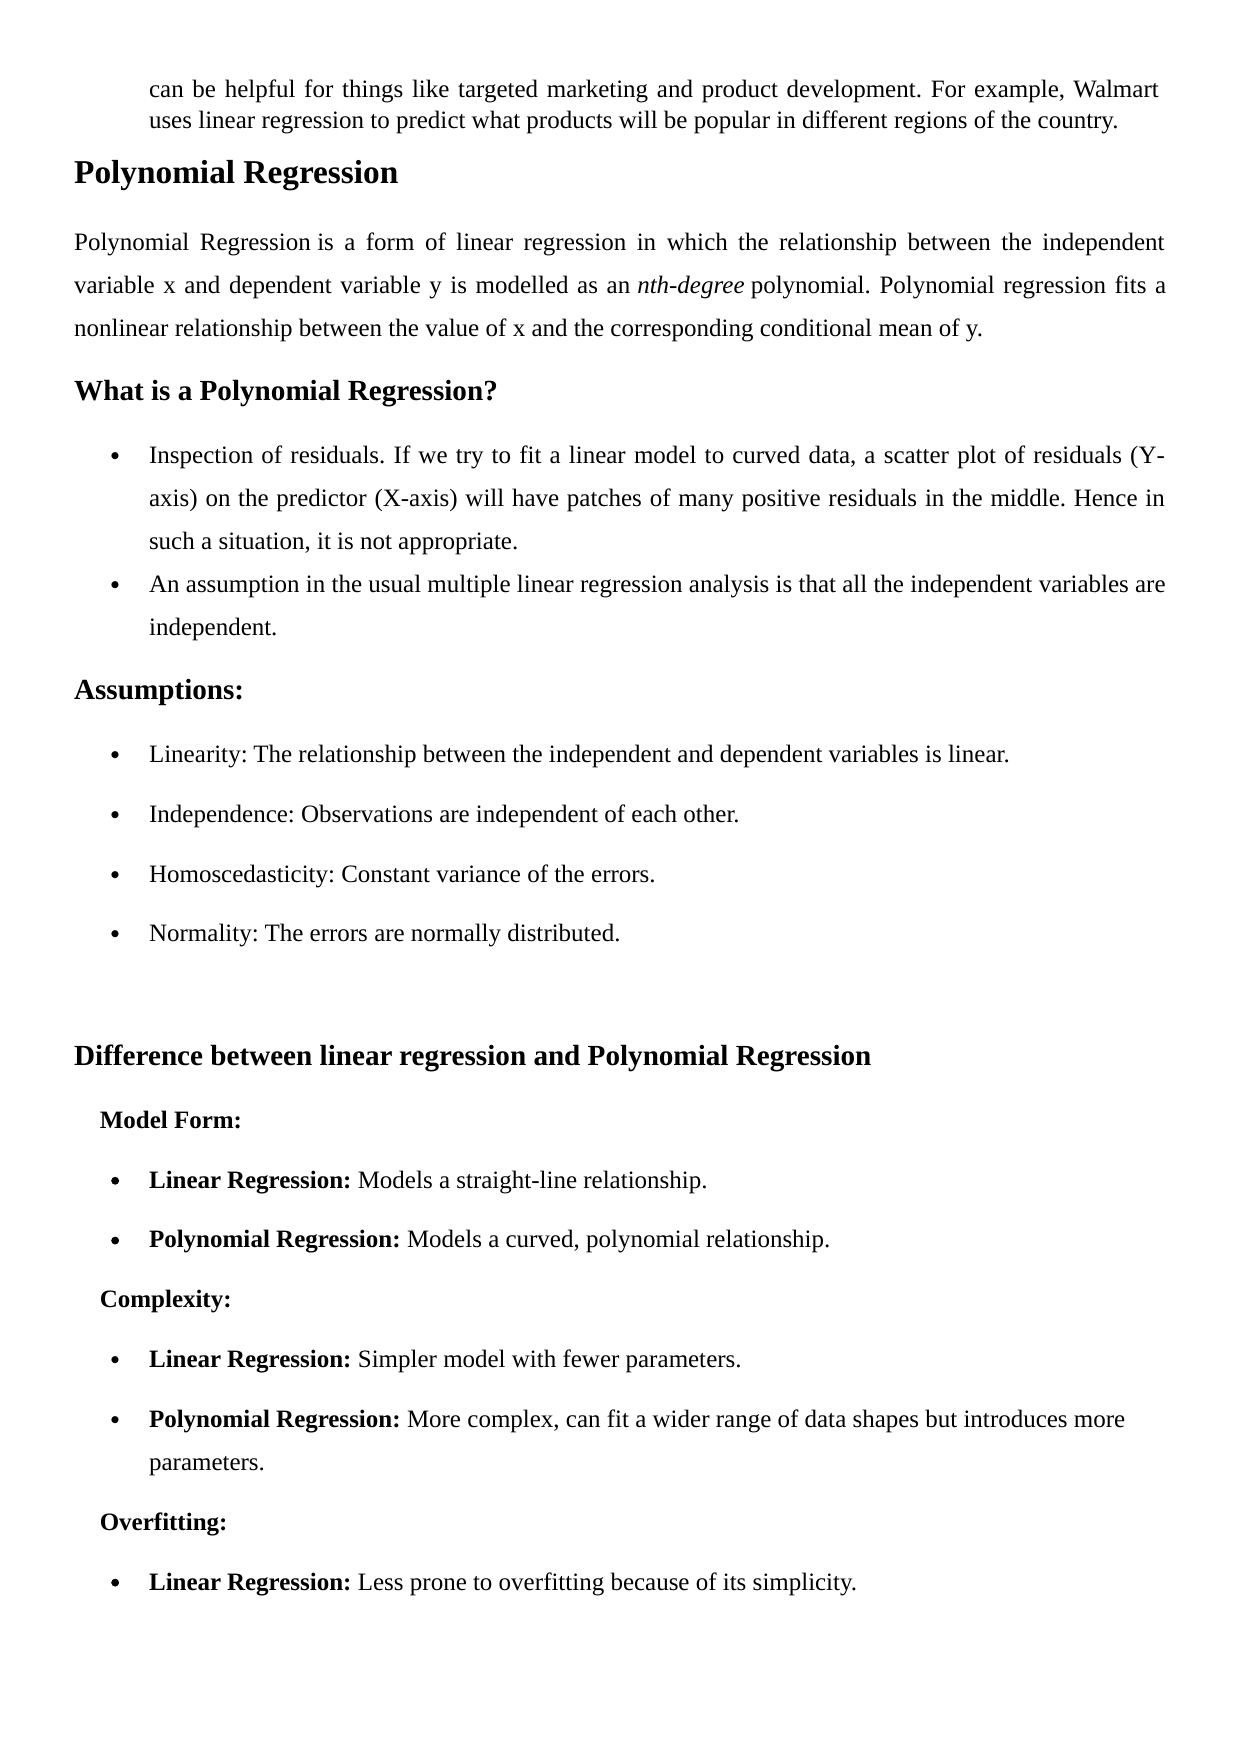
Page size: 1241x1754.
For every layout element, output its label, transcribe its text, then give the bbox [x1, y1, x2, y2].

text  Overfitting: [74, 1507, 1166, 1536]
list Linearity: The relationship between the independent and dependent variables is linear. [111, 739, 1166, 768]
list Polynomial Regression: Models a curved, polynomial relationship. [111, 1224, 1166, 1253]
text Difference between linear regression and Polynomial Regression [74, 1038, 1166, 1072]
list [111, 74, 1160, 134]
list An assumption in the usual multiple linear regression analysis is that all the independent variables are independent. [111, 569, 1166, 641]
list Independence: Observations are independent of each other. [111, 799, 1166, 828]
list Linear Regression: Models a straight-line relationship. [111, 1165, 1166, 1193]
list Homoscedasticity: Constant variance of the errors. [111, 859, 1166, 887]
list Linear Regression: Simpler model with fewer parameters. [111, 1344, 1166, 1373]
text What is a Polynomial Regression? [74, 373, 1166, 406]
text  Model Form: [74, 1105, 1166, 1134]
list Normality: The errors are normally distributed. [111, 918, 1166, 947]
text Polynomial Regression is a form of linear regression in which the relationship between the independent variable x and dependent variable y is modelled as an nth-degree polynomial. Polynomial regression fits a nonlinear relationship between the value of x and the corresponding conditional mean of y. [74, 227, 1166, 342]
text Polynomial Regression [74, 153, 1160, 191]
text  Complexity: [74, 1284, 1166, 1313]
text Assumptions: [74, 672, 1166, 706]
list Linear Regression: Less prone to overfitting because of its simplicity. [111, 1567, 1166, 1595]
list Polynomial Regression: More complex, can fit a wider range of data shapes but introduces more parameters. [111, 1404, 1166, 1476]
list Inspection of residuals. If we try to fit a linear model to curved data, a scatter plot of residuals (Y-axis) on the predictor (X-axis) will have patches of many positive residuals in the middle. Hence in such a situation, it is not appropriate. [111, 440, 1166, 555]
